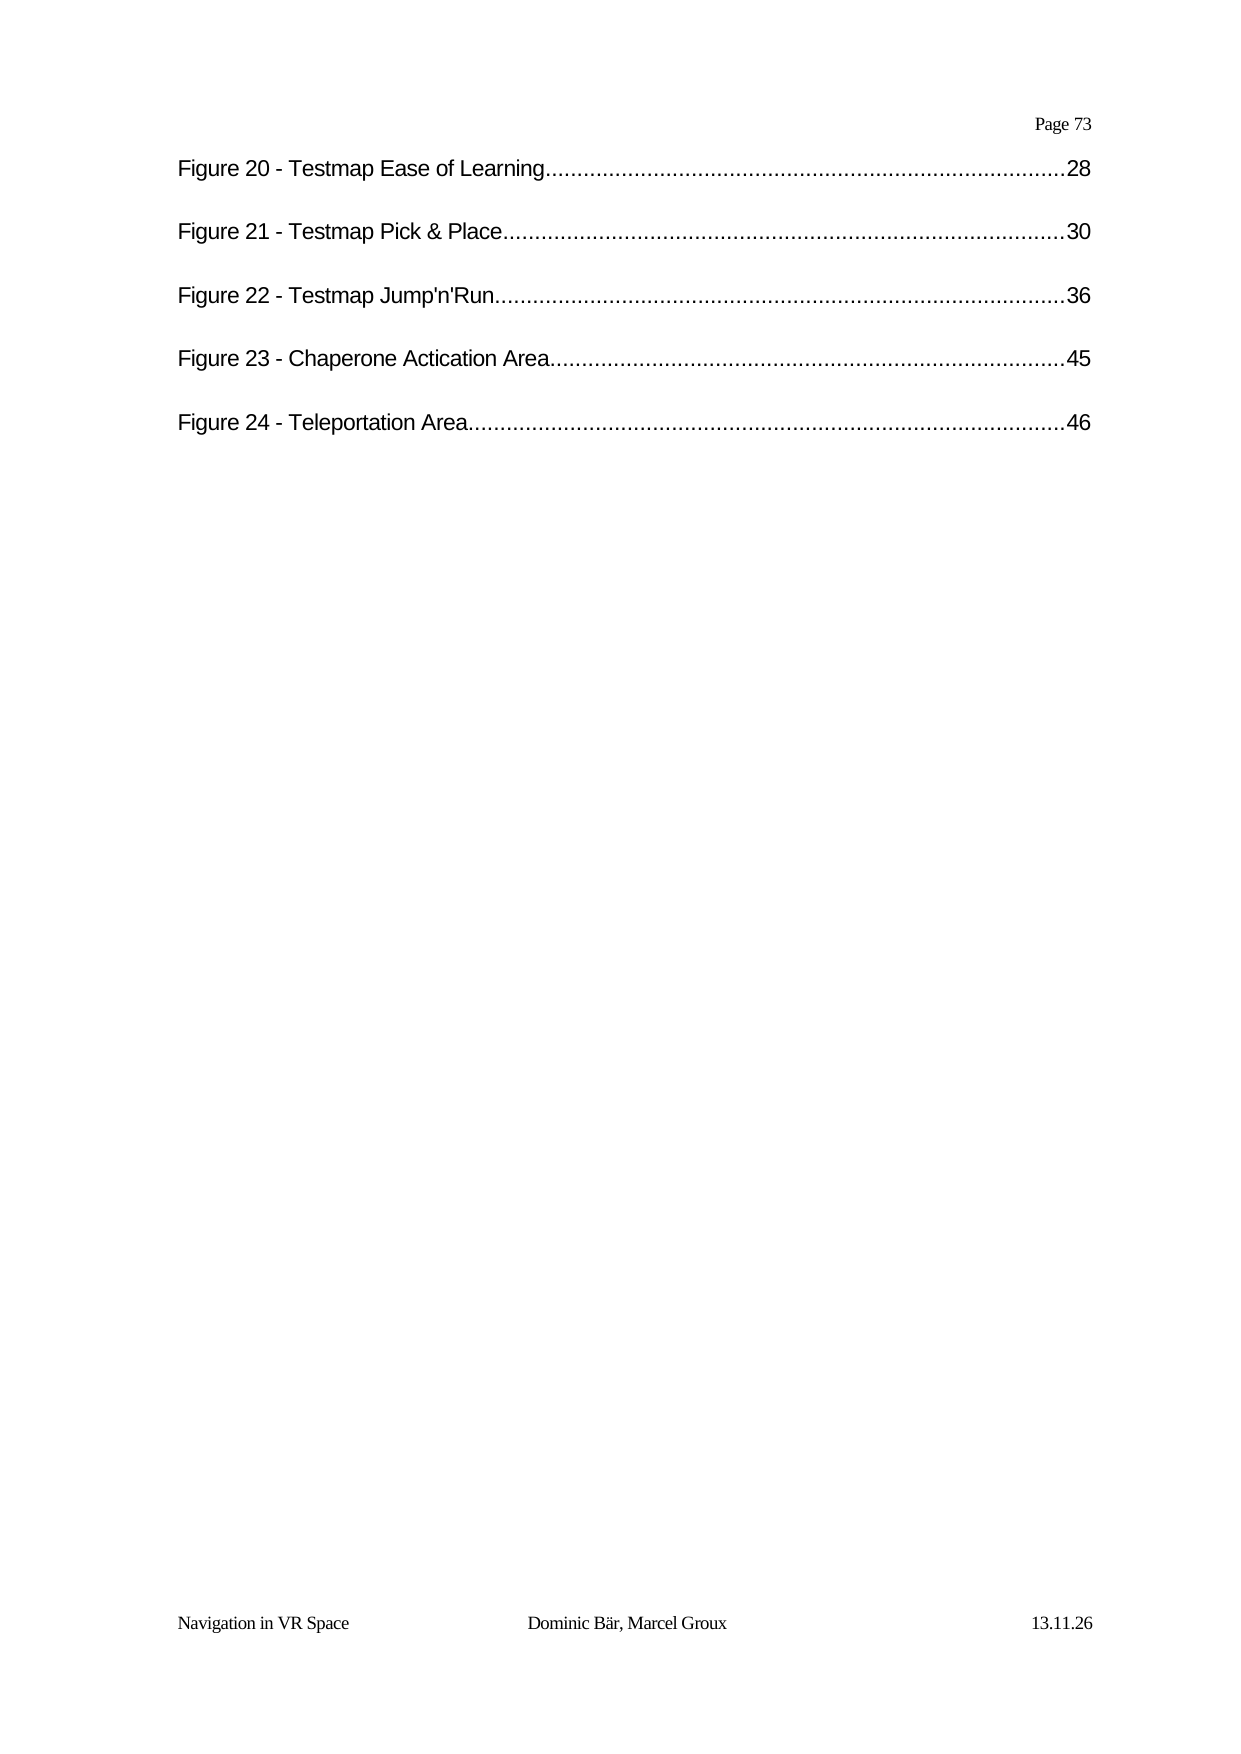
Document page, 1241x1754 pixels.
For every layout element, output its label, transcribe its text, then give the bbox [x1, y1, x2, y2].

text Figure 22 - Testmap Jump'n'Run 36 [177, 282, 1092, 308]
text Figure 20 - Testmap Ease of Learning 28 [177, 155, 1092, 181]
text Figure 21 - Testmap Pick & Place 30 [177, 218, 1092, 244]
text Figure 24 - Teleportation Area 46 [177, 409, 1092, 435]
text Figure 23 - Chaperone Actication Area 45 [177, 345, 1092, 372]
